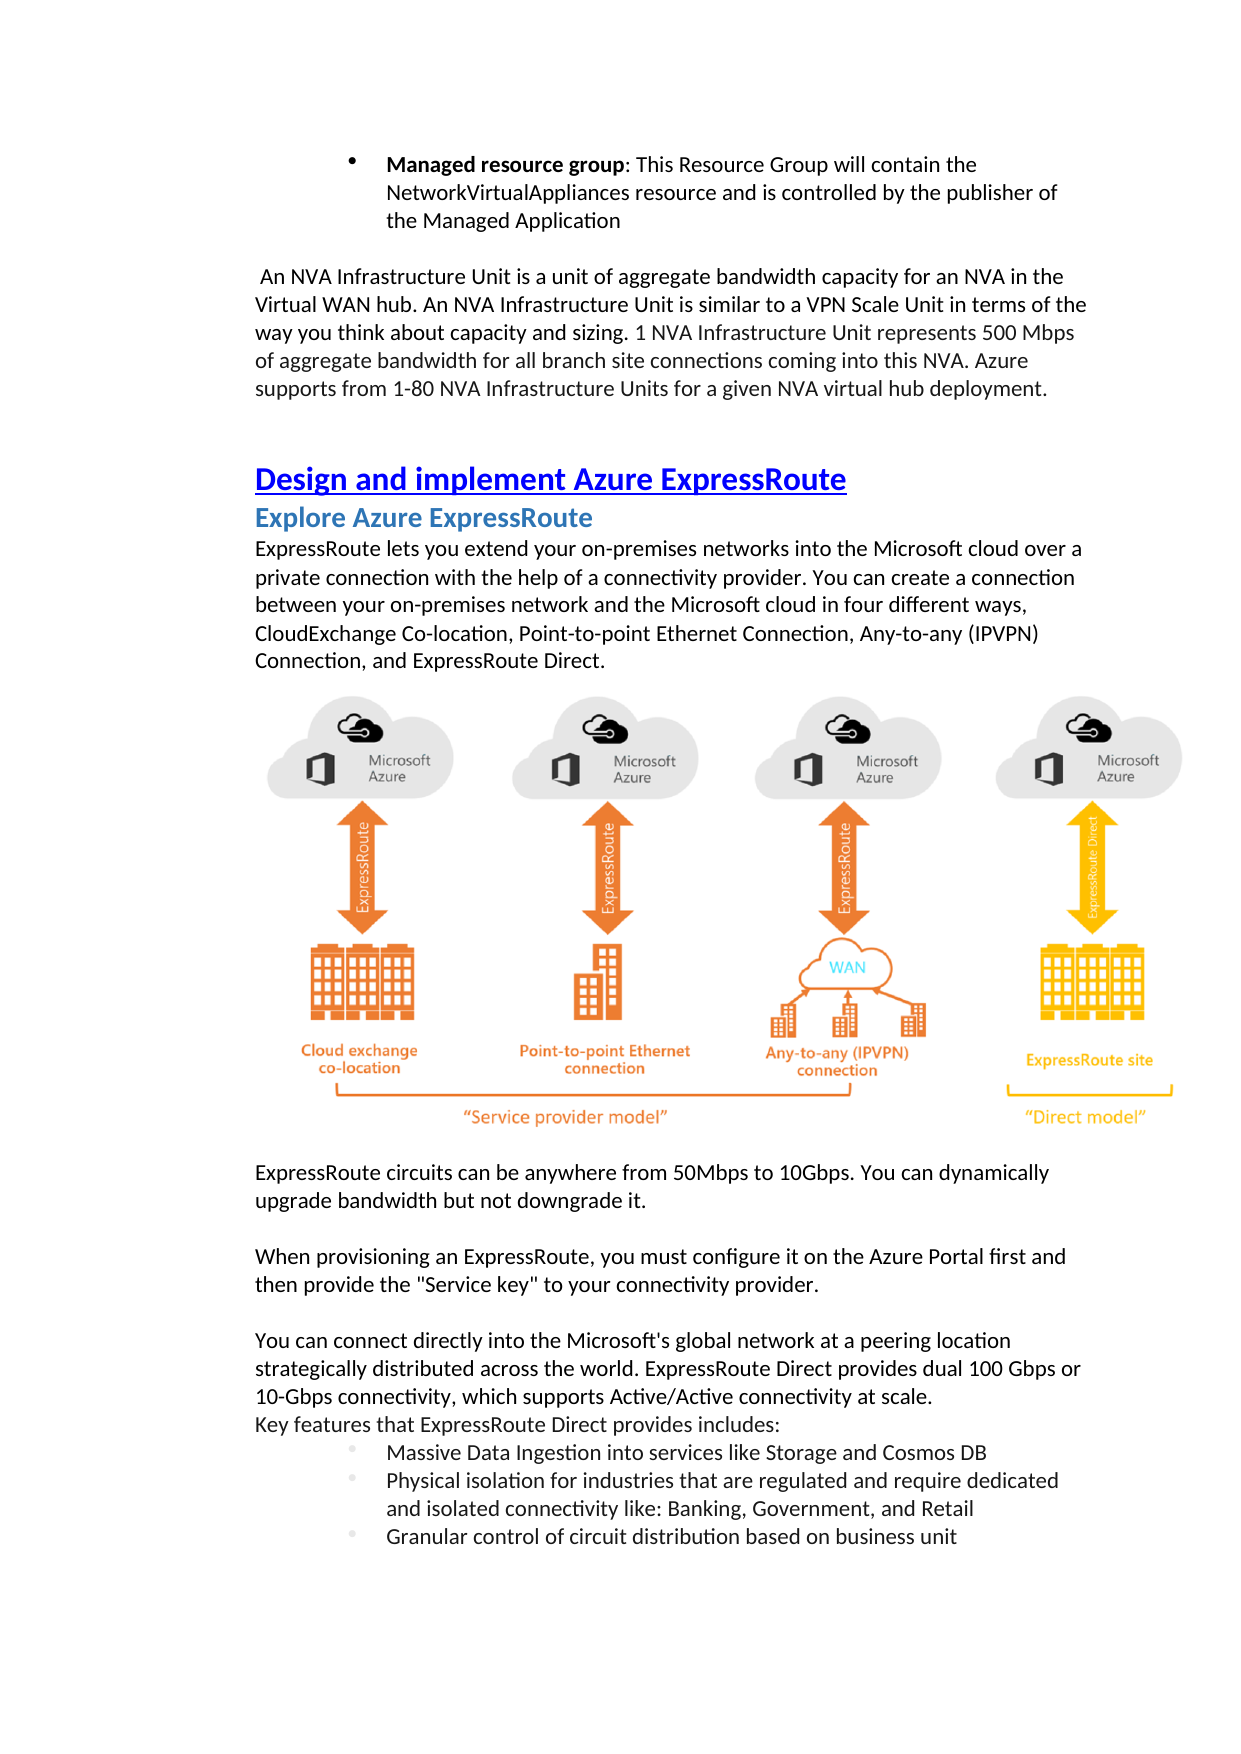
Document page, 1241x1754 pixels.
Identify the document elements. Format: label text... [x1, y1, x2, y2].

list Granular control of circuit distribution based on business unit [348, 1522, 1090, 1550]
list Physical isolation for industries that are regulated and require dedicated and isolated connectivity like: Banking, Government, and Retail [348, 1466, 1090, 1522]
text Key features that ExpressRoute Direct provides includes: [255, 1410, 1090, 1438]
text Design and implement Azure ExpressRoute [255, 458, 1090, 499]
text When provisioning an ExpressRoute, you must configure it on the Azure Portal first and then provide the "Service key" to your connectivity provider. [255, 1242, 1090, 1298]
text ExpressRoute circuits can be anywhere from 50Mbps to 10Gbps. You can dynamically upgrade bandwidth but not downgrade it. [255, 1158, 1090, 1214]
list Massive Data Ingestion into services like Storage and Cosmos DB [348, 1438, 1090, 1466]
list Managed resource group: This Resource Group will contain the NetworkVirtualAppliances resource and is controlled by the publisher of the Managed Application [348, 150, 1090, 234]
text ExpressRoute lets you extend your on-premises networks into the Microsoft cloud over a private connection with the help of a connectivity provider. You can create a connection between your on-premises network and the Microsoft cloud in four different ways, CloudExchange Co-location, Point-to-point Ethernet Connection, Any-to-any (IPVPN) Connection, and ExpressRoute Direct. [255, 534, 1090, 674]
picture [254, 674, 1195, 1130]
text Explore Azure ExpressRoute [255, 499, 1090, 534]
text You can connect directly into the Microsoft's global network at a peering location strategically distributed across the world. ExpressRoute Direct provides dual 100 Gbps or 10-Gbps connectivity, which supports Active/Active connectivity at scale. [255, 1326, 1090, 1410]
text An NVA Infrastructure Unit is a unit of aggregate bandwidth capacity for an NVA in the Virtual WAN hub. An NVA Infrastructure Unit is similar to a VPN Scale Unit in terms of the way you think about capacity and sizing. 1 NVA Infrastructure Unit represents 500 Mbps of aggregate bandwidth for all branch site connections coming into this NVA. Azure supports from 1-80 NVA Infrastructure Units for a given NVA virtual hub deployment. [255, 262, 1090, 402]
